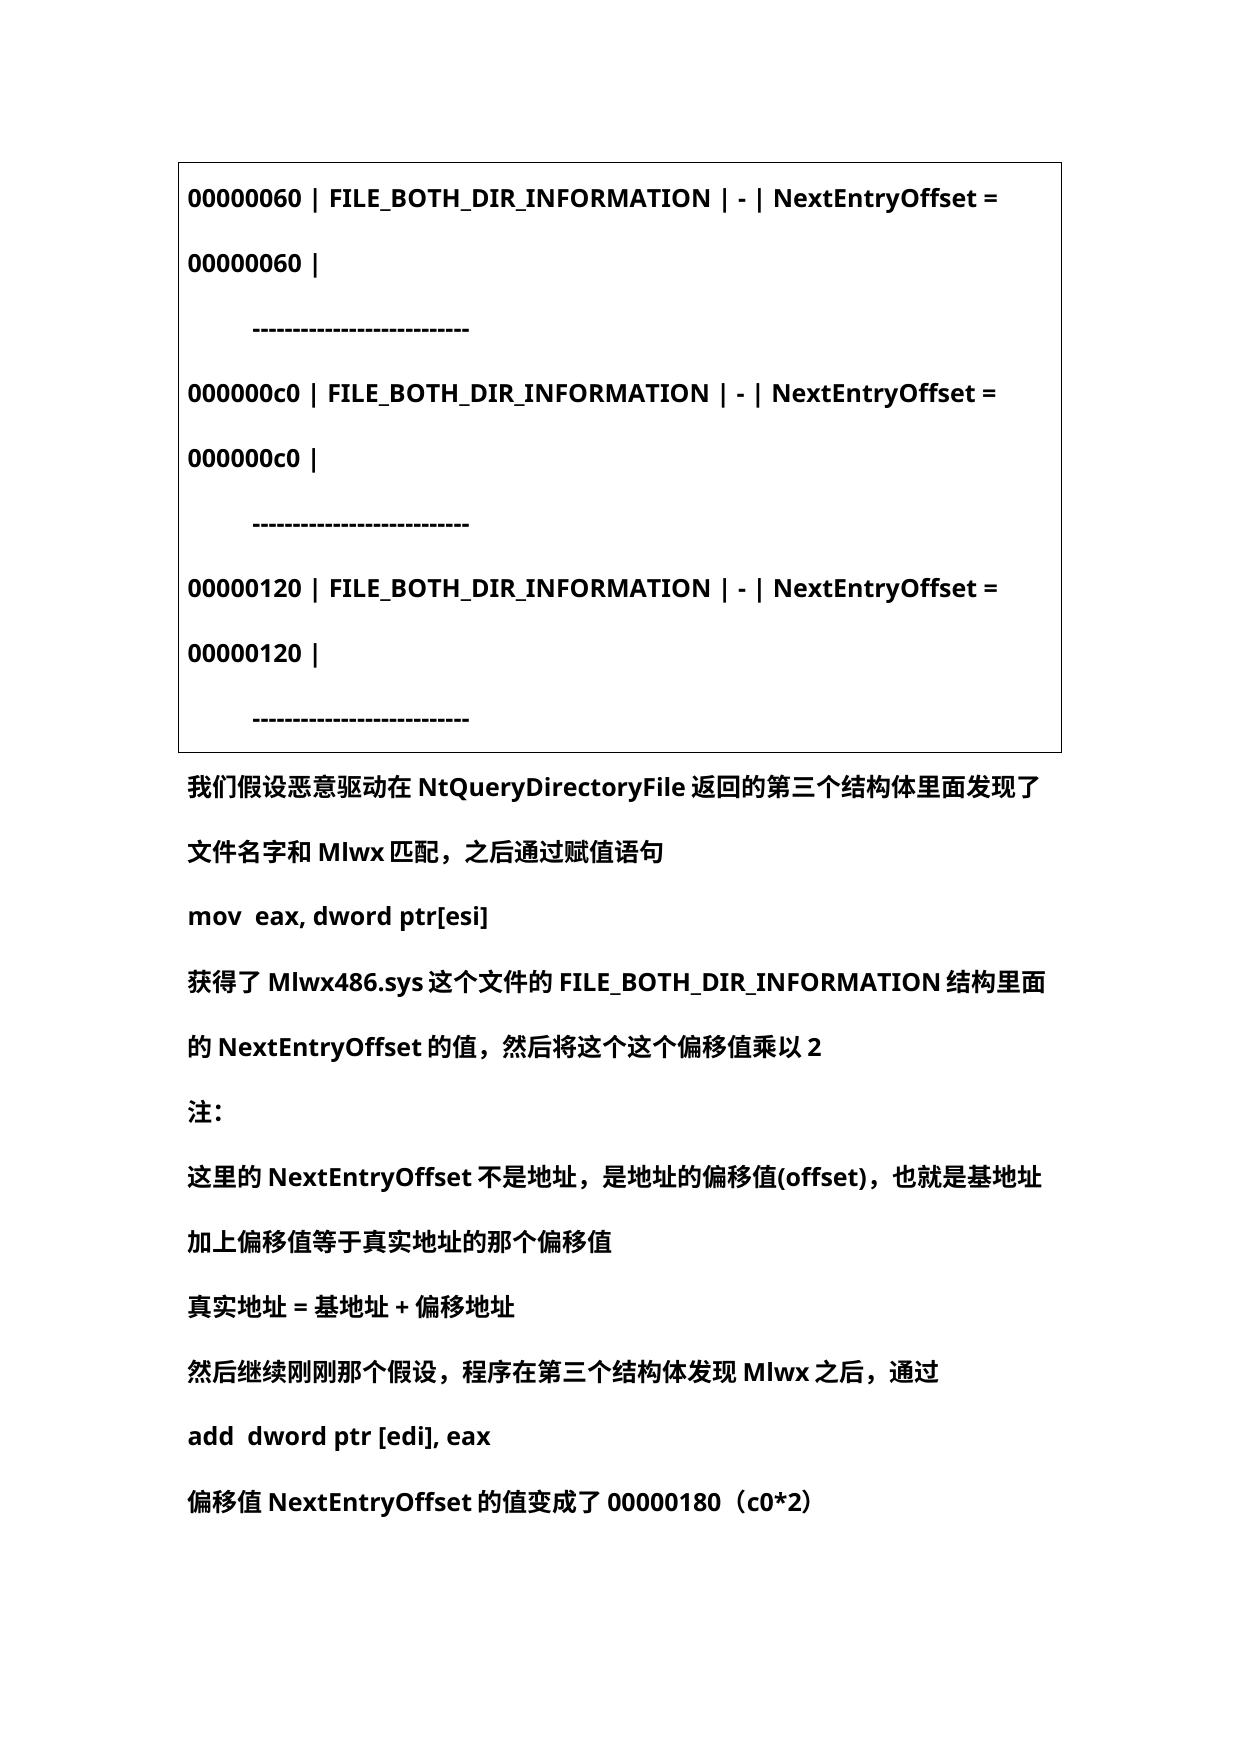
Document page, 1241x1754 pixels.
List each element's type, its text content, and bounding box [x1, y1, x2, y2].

text 然后继续刚刚那个假设，程序在第三个结构体发现Mlwx之后，通过 [187, 1338, 1053, 1403]
text mov eax, dword ptr[esi] [187, 883, 1053, 948]
text 真实地址 = 基地址 + 偏移地址 [187, 1273, 1053, 1338]
text 000000c0 | FILE_BOTH_DIR_INFORMATION | - | NextEntryOffset = 000000c0 | [187, 360, 1053, 490]
text 获得了Mlwx486.sys这个文件的FILE_BOTH_DIR_INFORMATION结构里面的NextEntryOffset的值，然后将这个这个偏移值乘以2 [187, 948, 1053, 1078]
text 偏移值NextEntryOffset的值变成了00000180（c0*2） [187, 1468, 1053, 1533]
text --------------------------- [179, 682, 1061, 752]
text add dword ptr [edi], eax [187, 1403, 1053, 1468]
text --------------------------- [187, 490, 1053, 555]
text 00000060 | FILE_BOTH_DIR_INFORMATION | - | NextEntryOffset = 00000060 | [179, 163, 1061, 295]
text 00000120 | FILE_BOTH_DIR_INFORMATION | - | NextEntryOffset = 00000120 | [187, 555, 1053, 682]
text --------------------------- [187, 295, 1053, 360]
text 我们假设恶意驱动在NtQueryDirectoryFile返回的第三个结构体里面发现了文件名字和Mlwx匹配，之后通过赋值语句 [187, 753, 1053, 883]
text 注： [187, 1078, 1053, 1143]
text 这里的NextEntryOffset不是地址，是地址的偏移值(offset)，也就是基地址加上偏移值等于真实地址的那个偏移值 [187, 1143, 1053, 1273]
